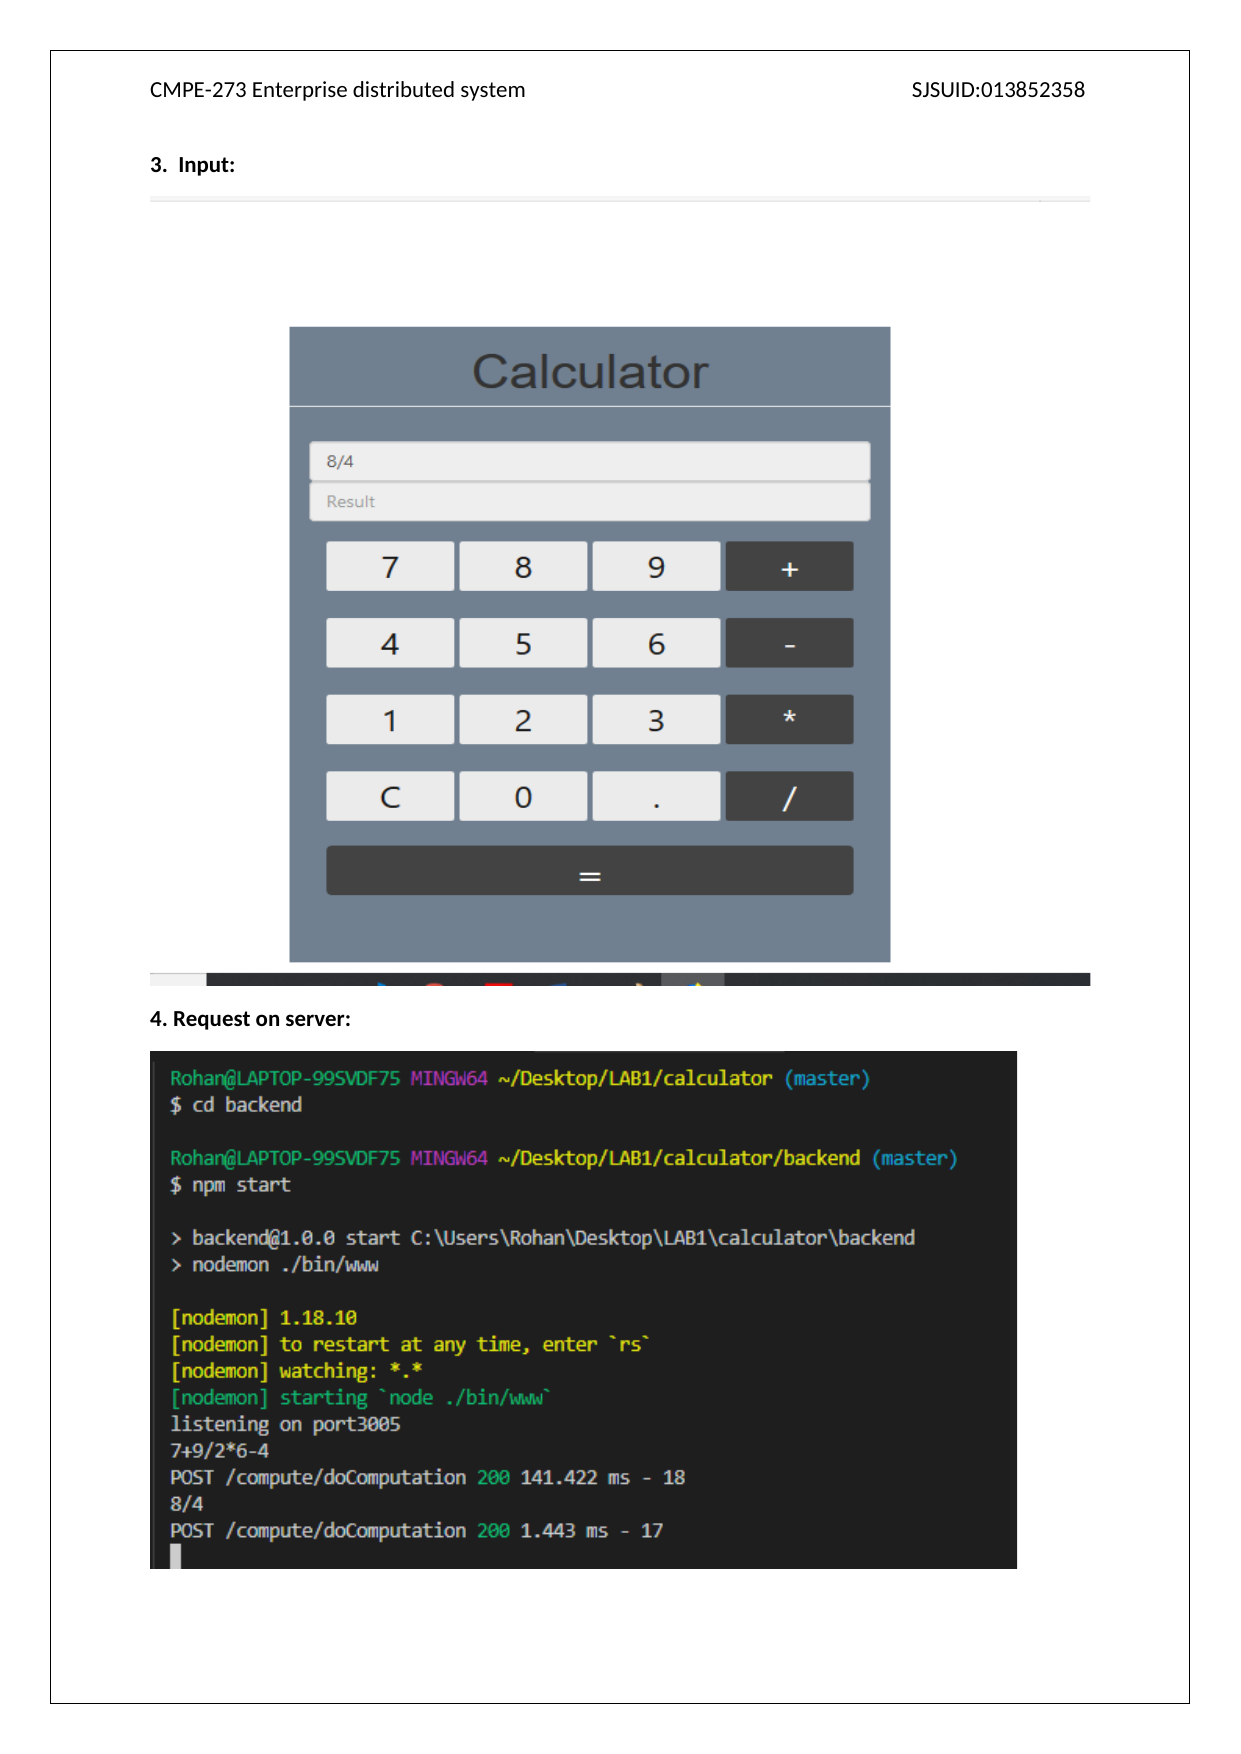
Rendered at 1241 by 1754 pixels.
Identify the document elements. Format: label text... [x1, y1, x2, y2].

picture [150, 1051, 1018, 1569]
picture [150, 196, 1091, 986]
text 3. Input: [150, 150, 1090, 178]
text 4. Request on server: [150, 1004, 1090, 1033]
